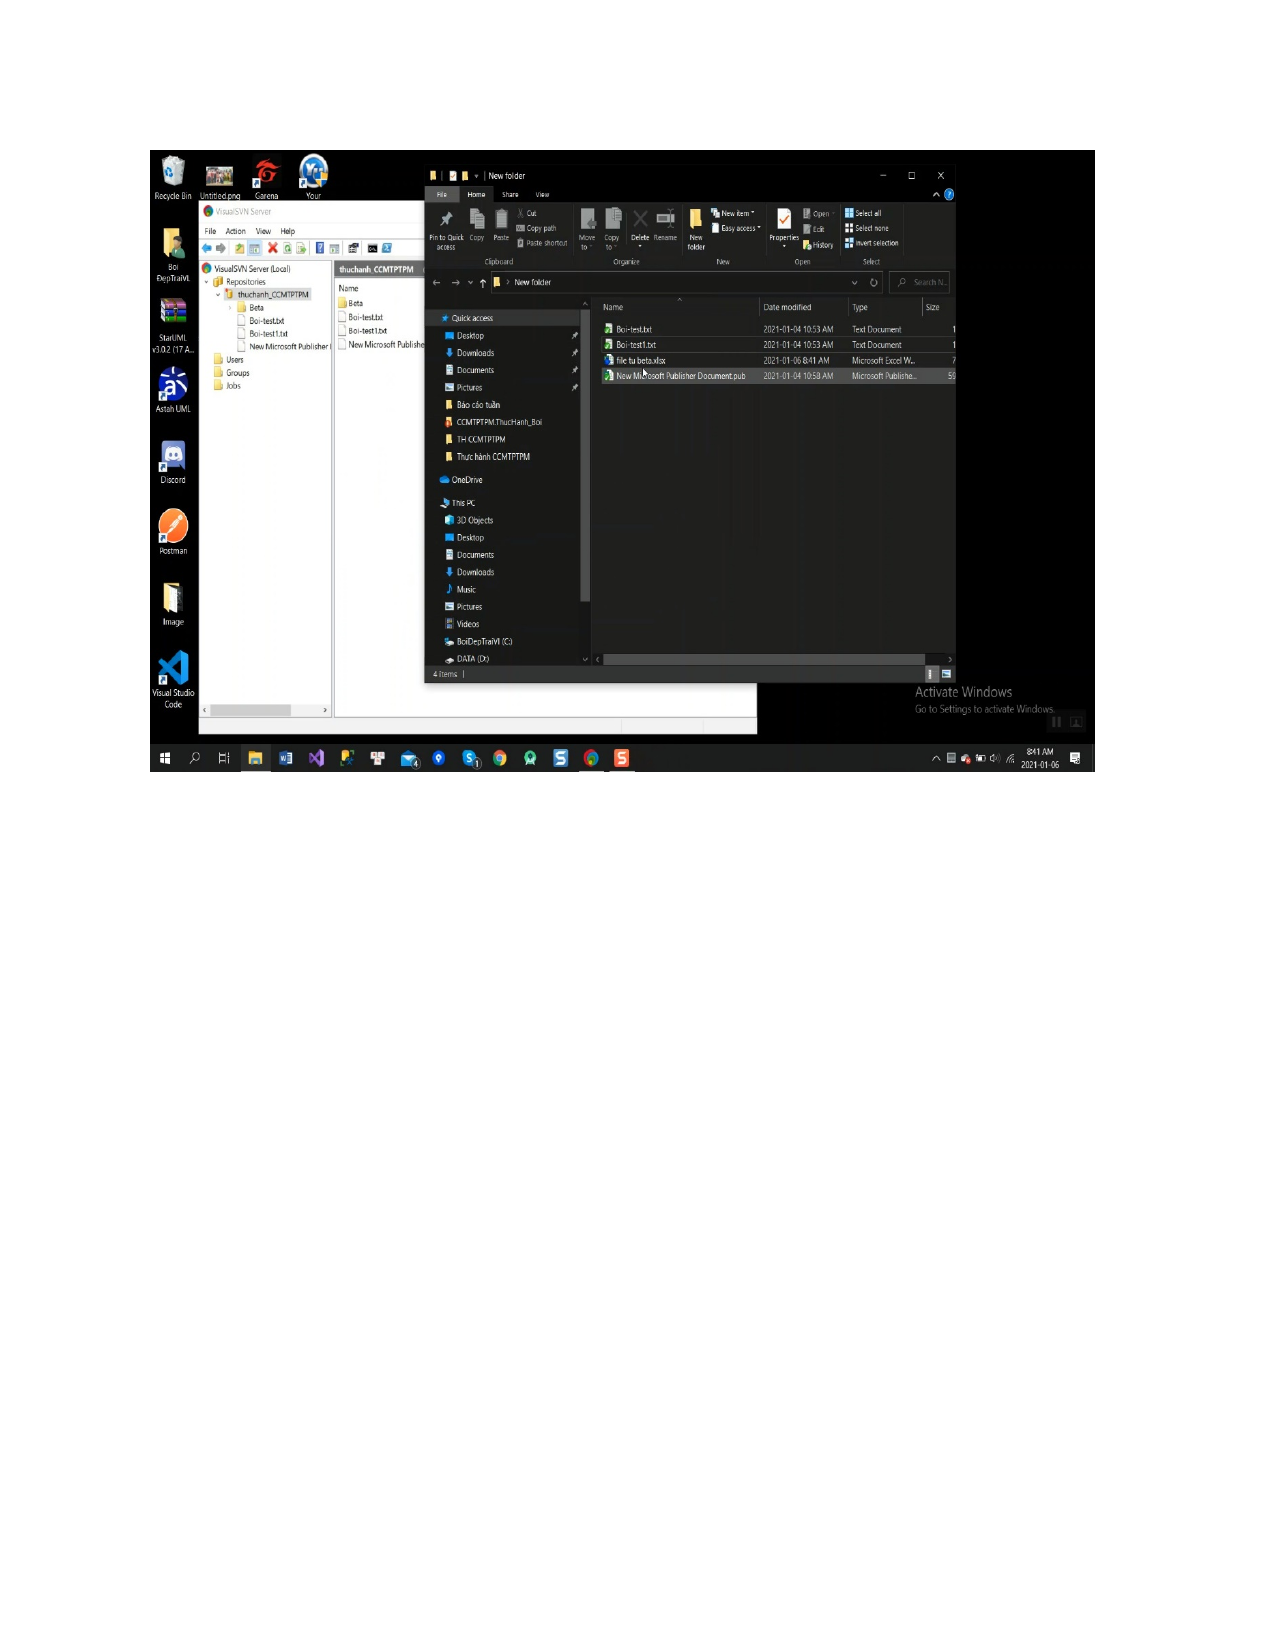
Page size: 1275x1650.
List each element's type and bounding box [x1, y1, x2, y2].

picture [150, 150, 1095, 772]
